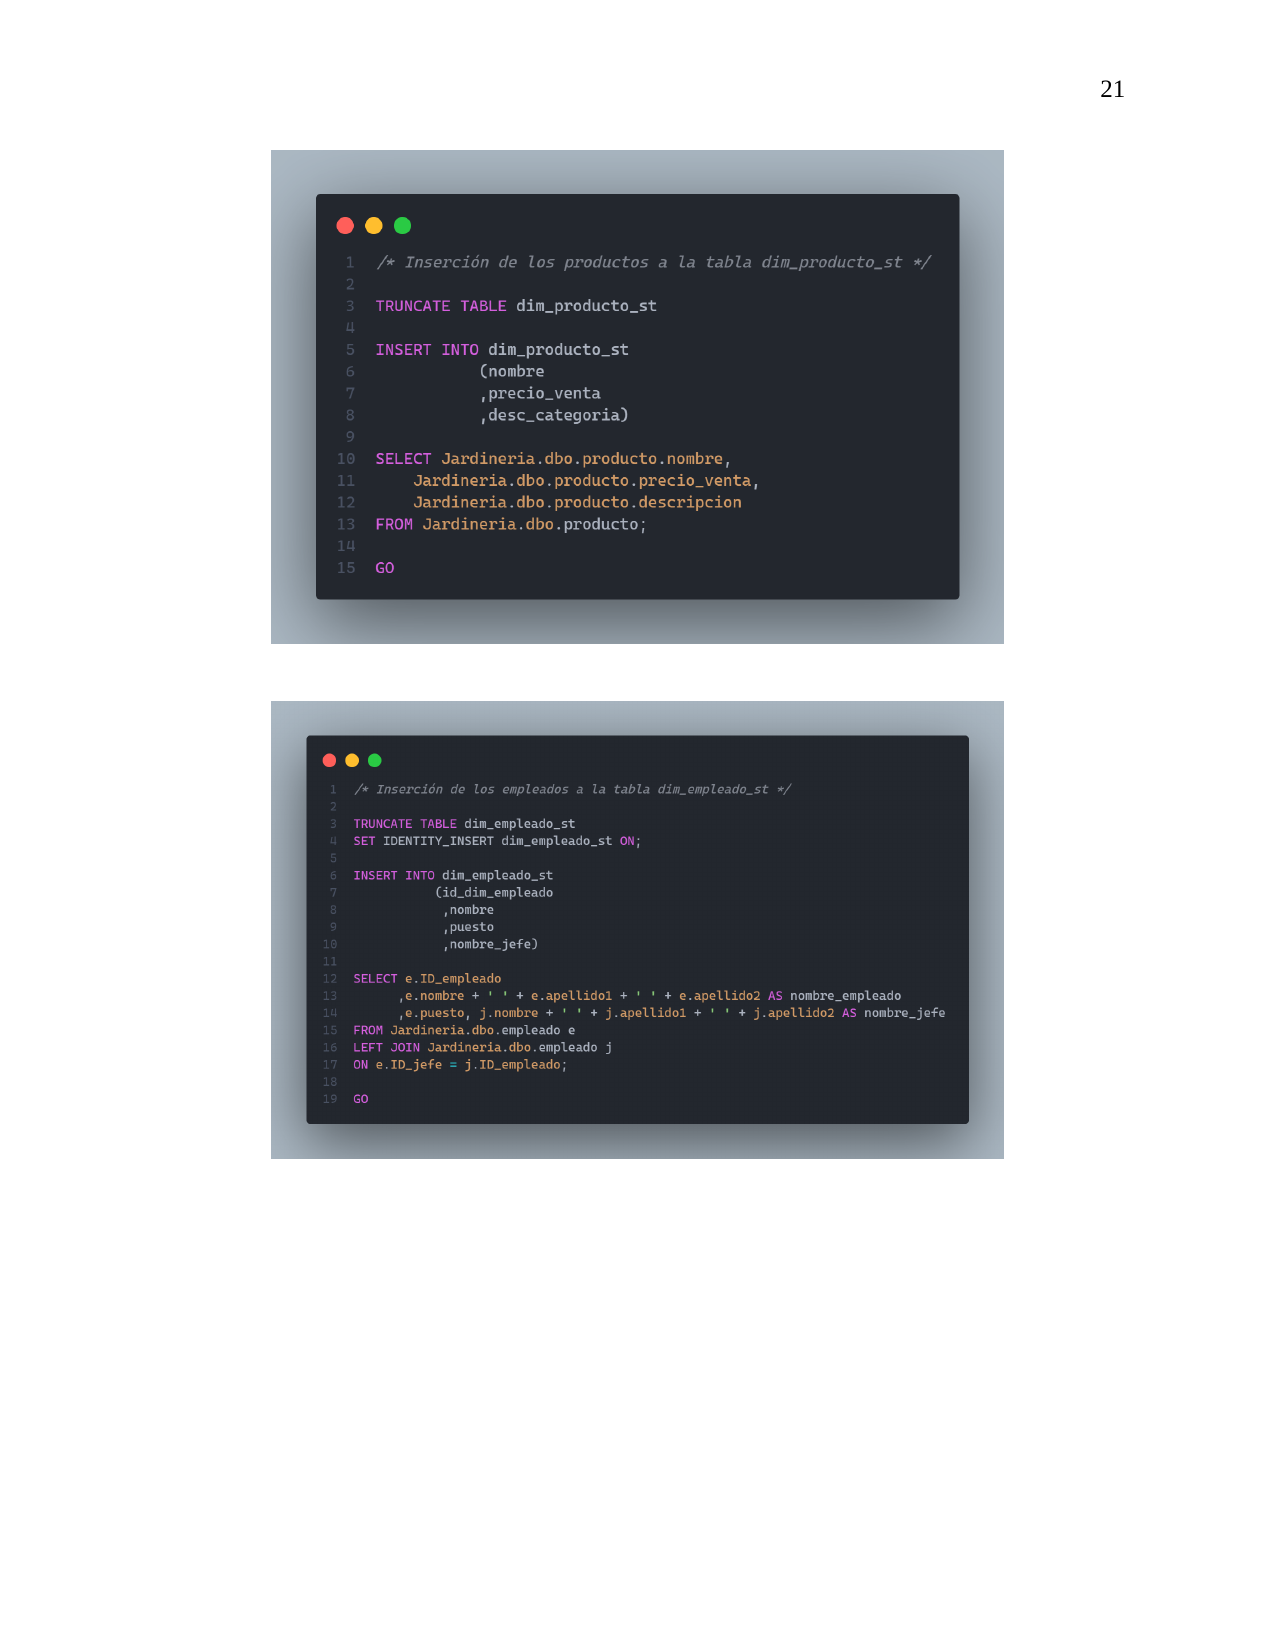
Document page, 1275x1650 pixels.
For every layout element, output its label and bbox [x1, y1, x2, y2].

picture [271, 701, 1004, 1159]
picture [271, 150, 1004, 644]
